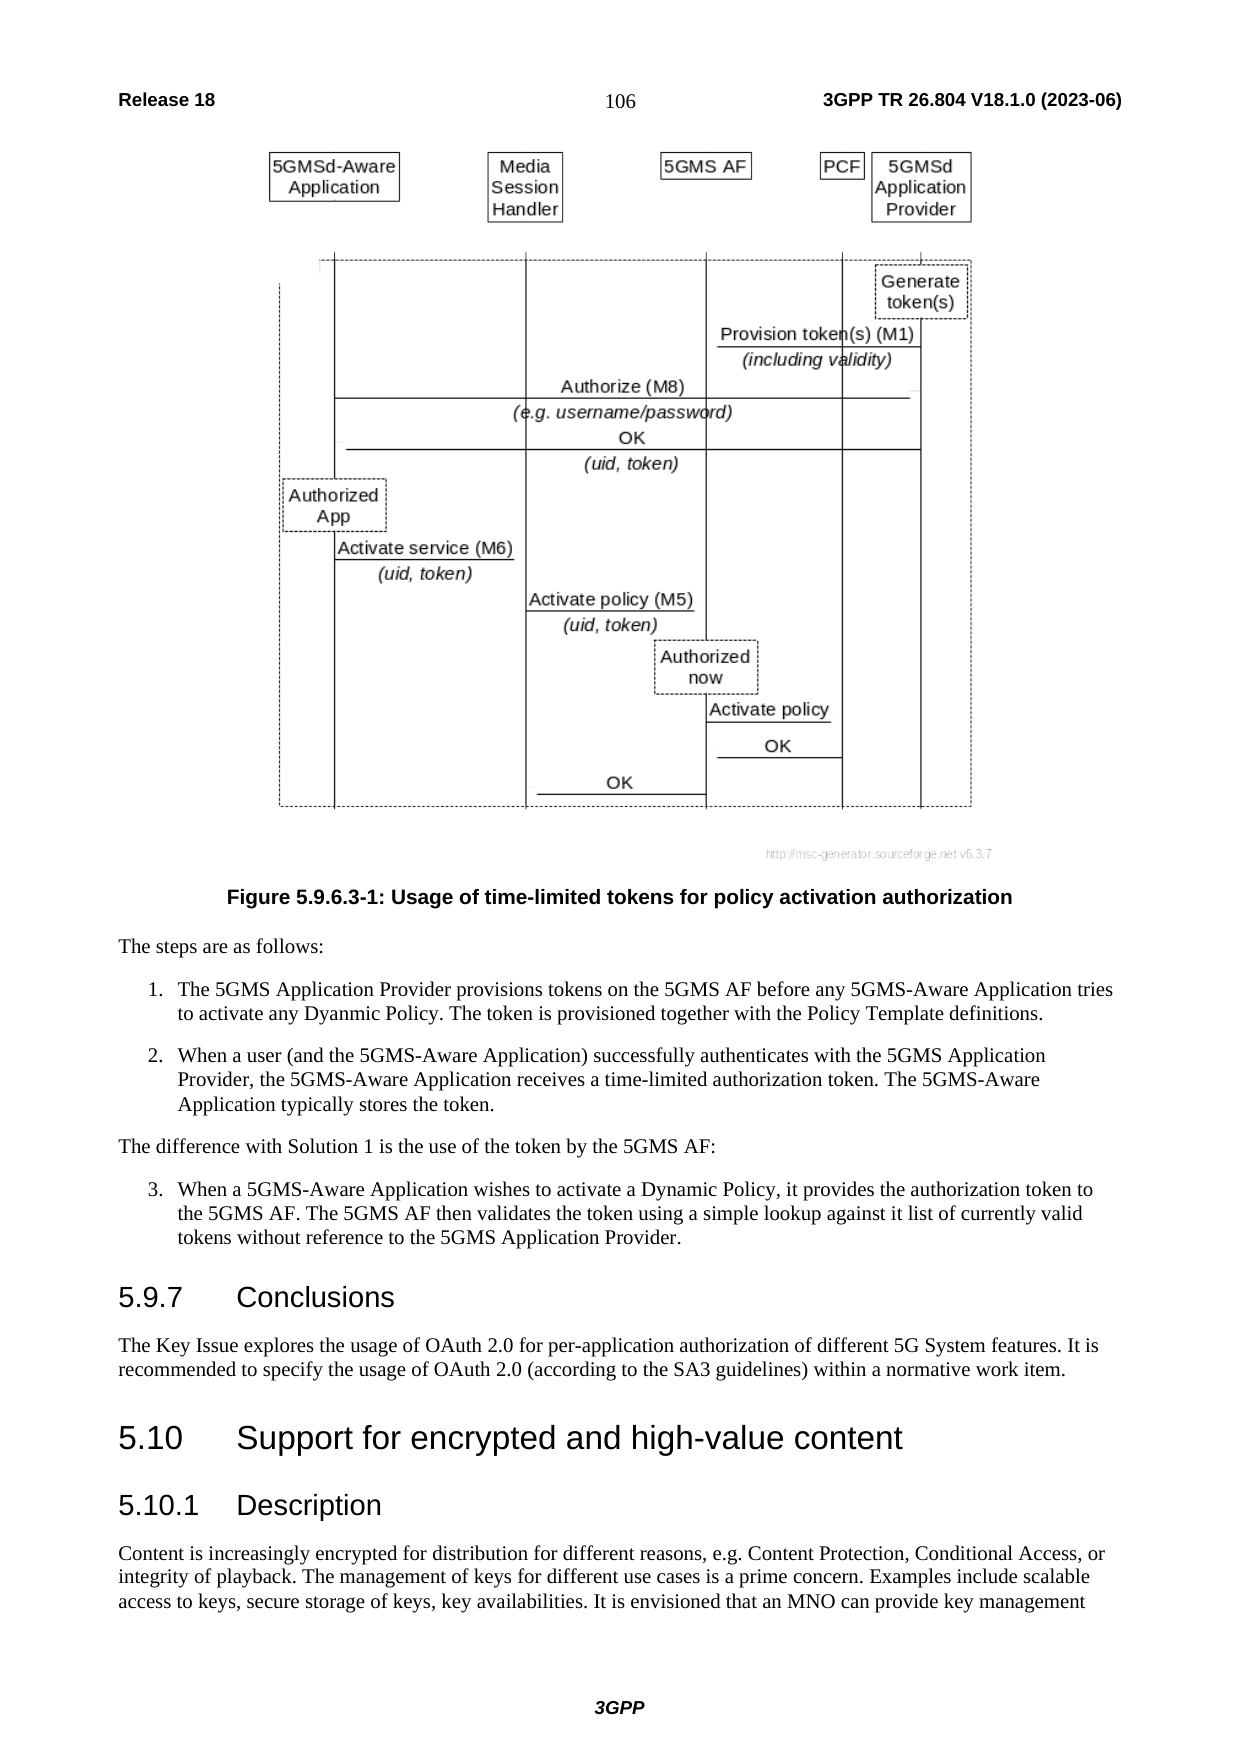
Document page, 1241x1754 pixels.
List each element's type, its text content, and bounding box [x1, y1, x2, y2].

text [118, 1540, 1122, 1613]
subtitle 5.10 Support for encrypted and high-value content [118, 1418, 1122, 1457]
text 2. When a user (and the 5GMS-Aware Application) successfully authenticates with the 5GMS Application Provider, the 5GMS-Aware Application receives a time-limited authorization token. The 5GMS-Aware Application typically stores the token. [148, 1043, 1122, 1116]
text The Key Issue explores the usage of OAuth 2.0 for per-application authorization of different 5G System features. It is recommended to specify the usage of OAuth 2.0 (according to the SA3 guidelines) within a normative work item. [118, 1333, 1122, 1381]
text Figure 5.9.6.3-1: Usage of time-limited tokens for policy activation authorization [118, 885, 1122, 909]
text The difference with Solution 1 is the use of the token by the 5GMS AF: [118, 1134, 1122, 1158]
text The steps are as follows: [118, 934, 1122, 958]
subtitle 5.10.1 Description [118, 1488, 1122, 1522]
subtitle 5.9.7 Conclusions [118, 1281, 1122, 1314]
text 3. When a 5GMS-Aware Application wishes to activate a Dynamic Policy, it provides the authorization token to the 5GMS AF. The 5GMS AF then validates the token using a simple lookup against it list of currently valid tokens without reference to the 5GMS Application Provider. [148, 1177, 1122, 1249]
text 1. The 5GMS Application Provider provisions tokens on the 5GMS AF before any 5GMS-Aware Application tries to activate any Dyanmic Policy. The token is provisioned together with the Policy Template definitions. [148, 976, 1122, 1024]
